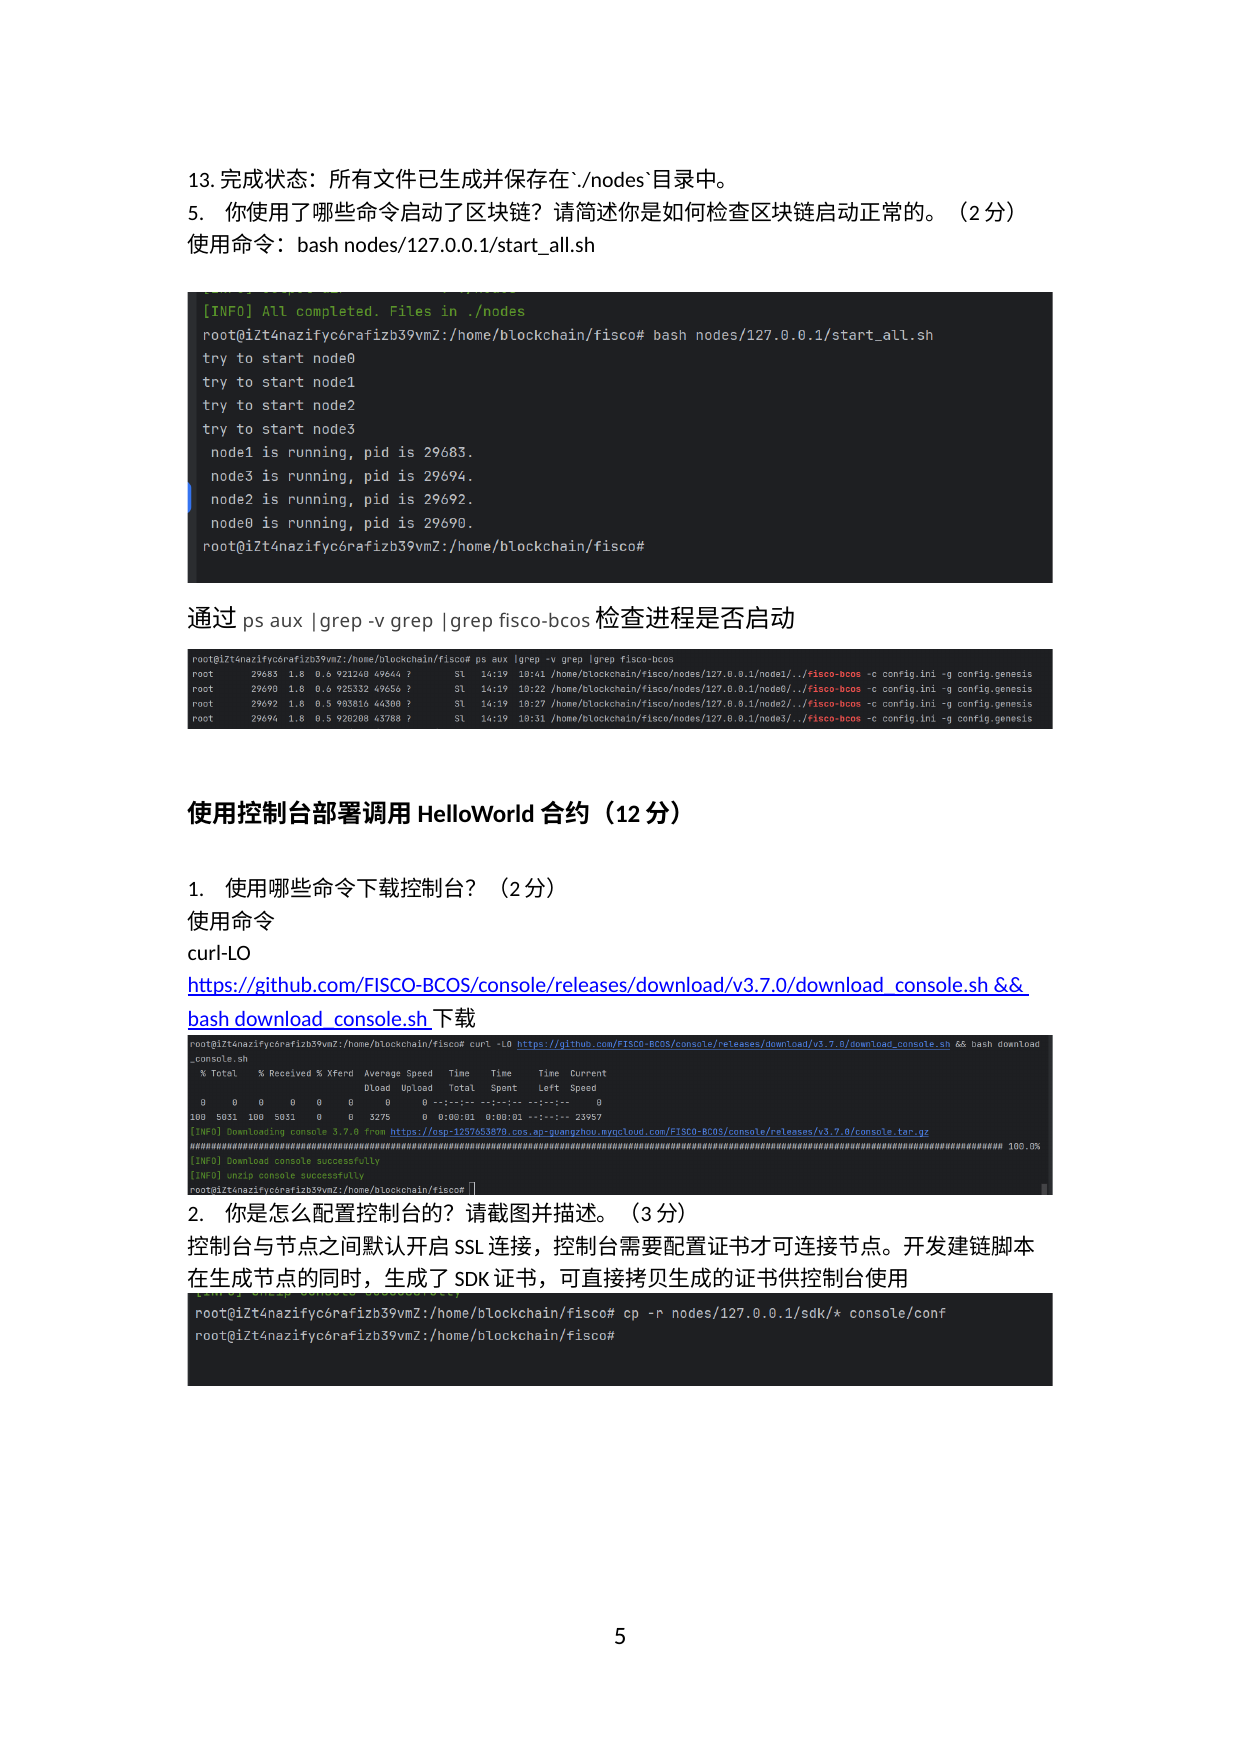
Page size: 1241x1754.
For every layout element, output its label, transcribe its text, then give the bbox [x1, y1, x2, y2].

picture [187, 292, 1053, 583]
picture [187, 649, 1053, 729]
text 通过ps aux |grep -v grep |grep fisco-bcos检查进程是否启动 [187, 584, 1053, 649]
text 使用控制台部署调用HelloWorld合约（12分） [187, 779, 1053, 844]
list 你使用了哪些命令启动了区块链？请简述你是如何检查区块链启动正常的。（2分） [187, 194, 1053, 227]
list 使用哪些命令下载控制台？（2分） [187, 871, 1053, 903]
picture [187, 1035, 1053, 1195]
text 使用命令 [187, 903, 1053, 936]
text curl-LO https://github.com/FISCO-BCOS/console/releases/download/v3.7.0/download_console.sh && bash download_console.sh下载 [187, 936, 1053, 1033]
picture [187, 1293, 1053, 1386]
text 控制台与节点之间默认开启SSL连接，控制台需要配置证书才可连接节点。开发建链脚本在生成节点的同时，生成了SDK证书，可直接拷贝生成的证书供控制台使用 [187, 1228, 1053, 1293]
text 13. 完成状态：所有文件已生成并保存在`./nodes`目录中。 [187, 162, 1053, 194]
list 你是怎么配置控制台的？请截图并描述。（3分） [187, 1196, 1053, 1228]
text 使用命令：bash nodes/127.0.0.1/start_all.sh [187, 227, 1053, 259]
